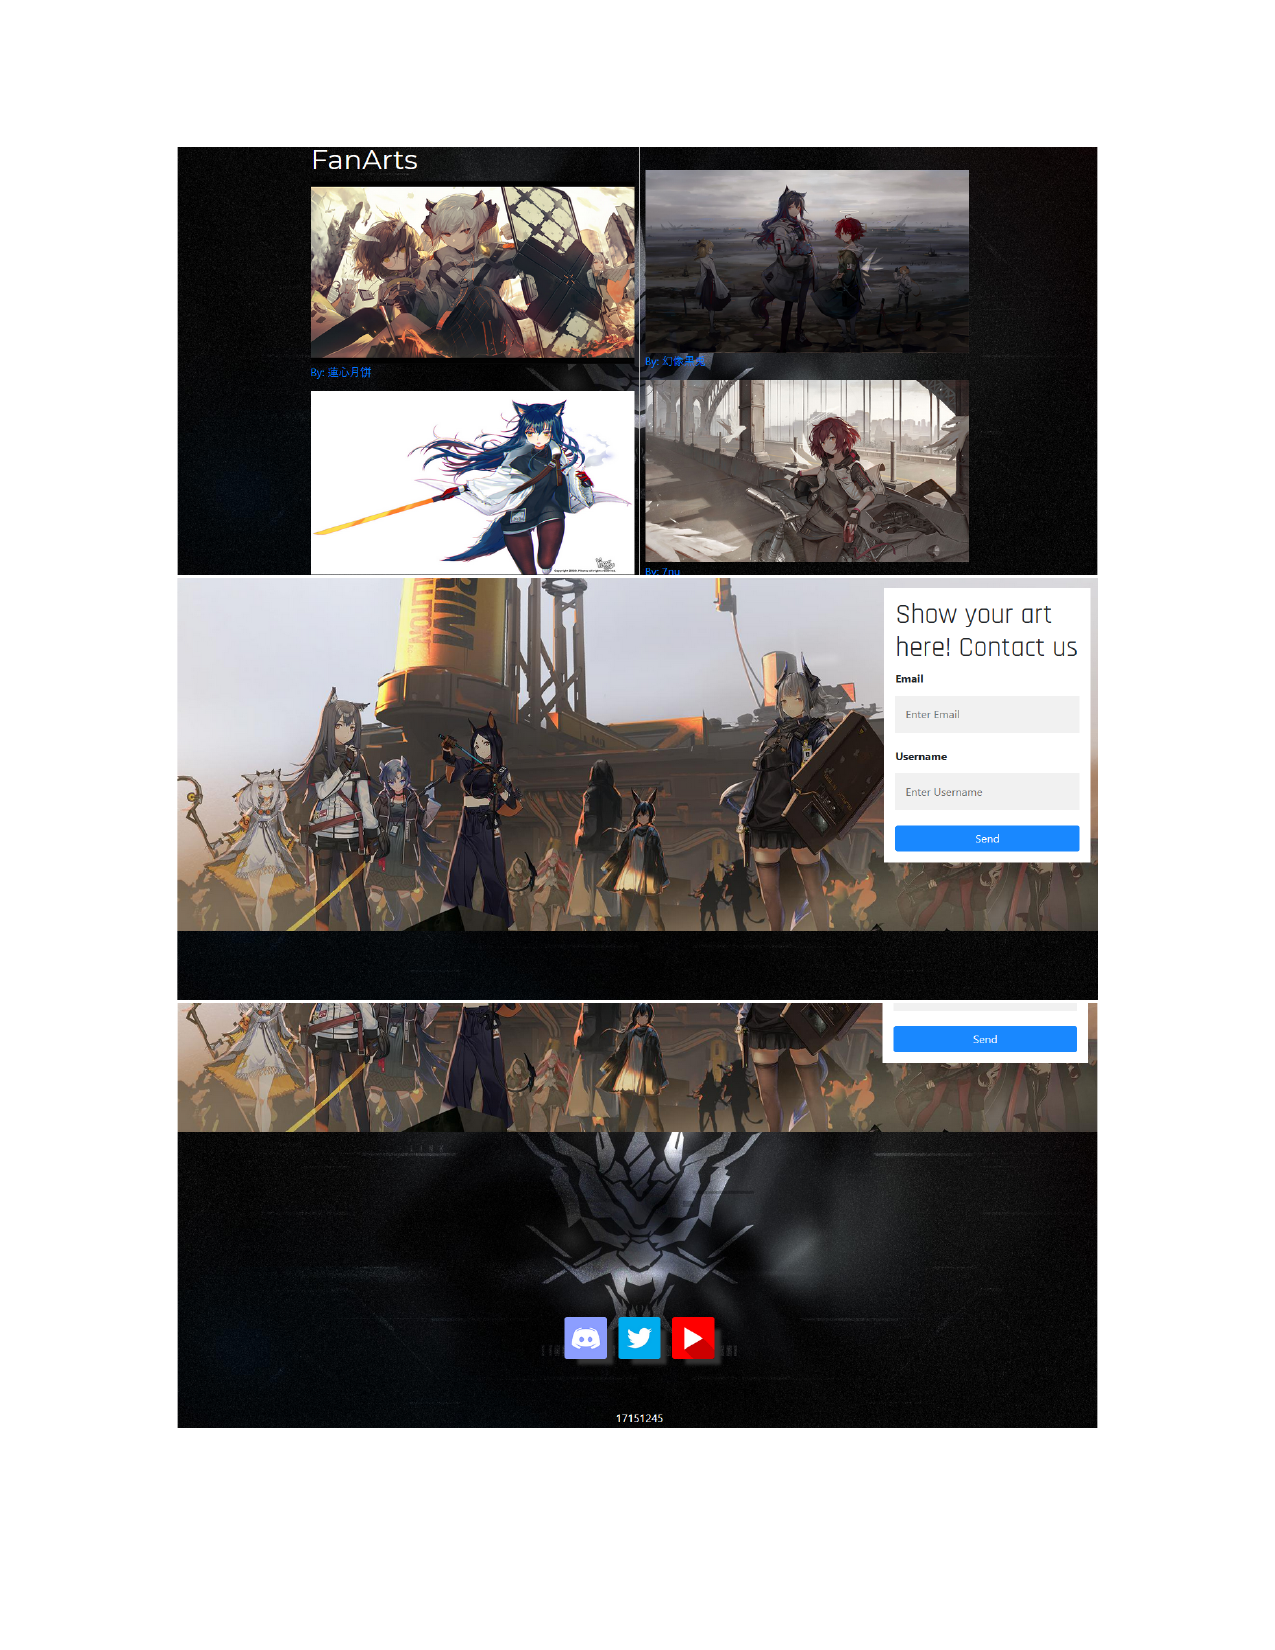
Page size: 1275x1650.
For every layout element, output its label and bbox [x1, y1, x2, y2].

picture [177, 1003, 1098, 1428]
picture [177, 578, 1098, 1000]
picture [177, 147, 1098, 575]
